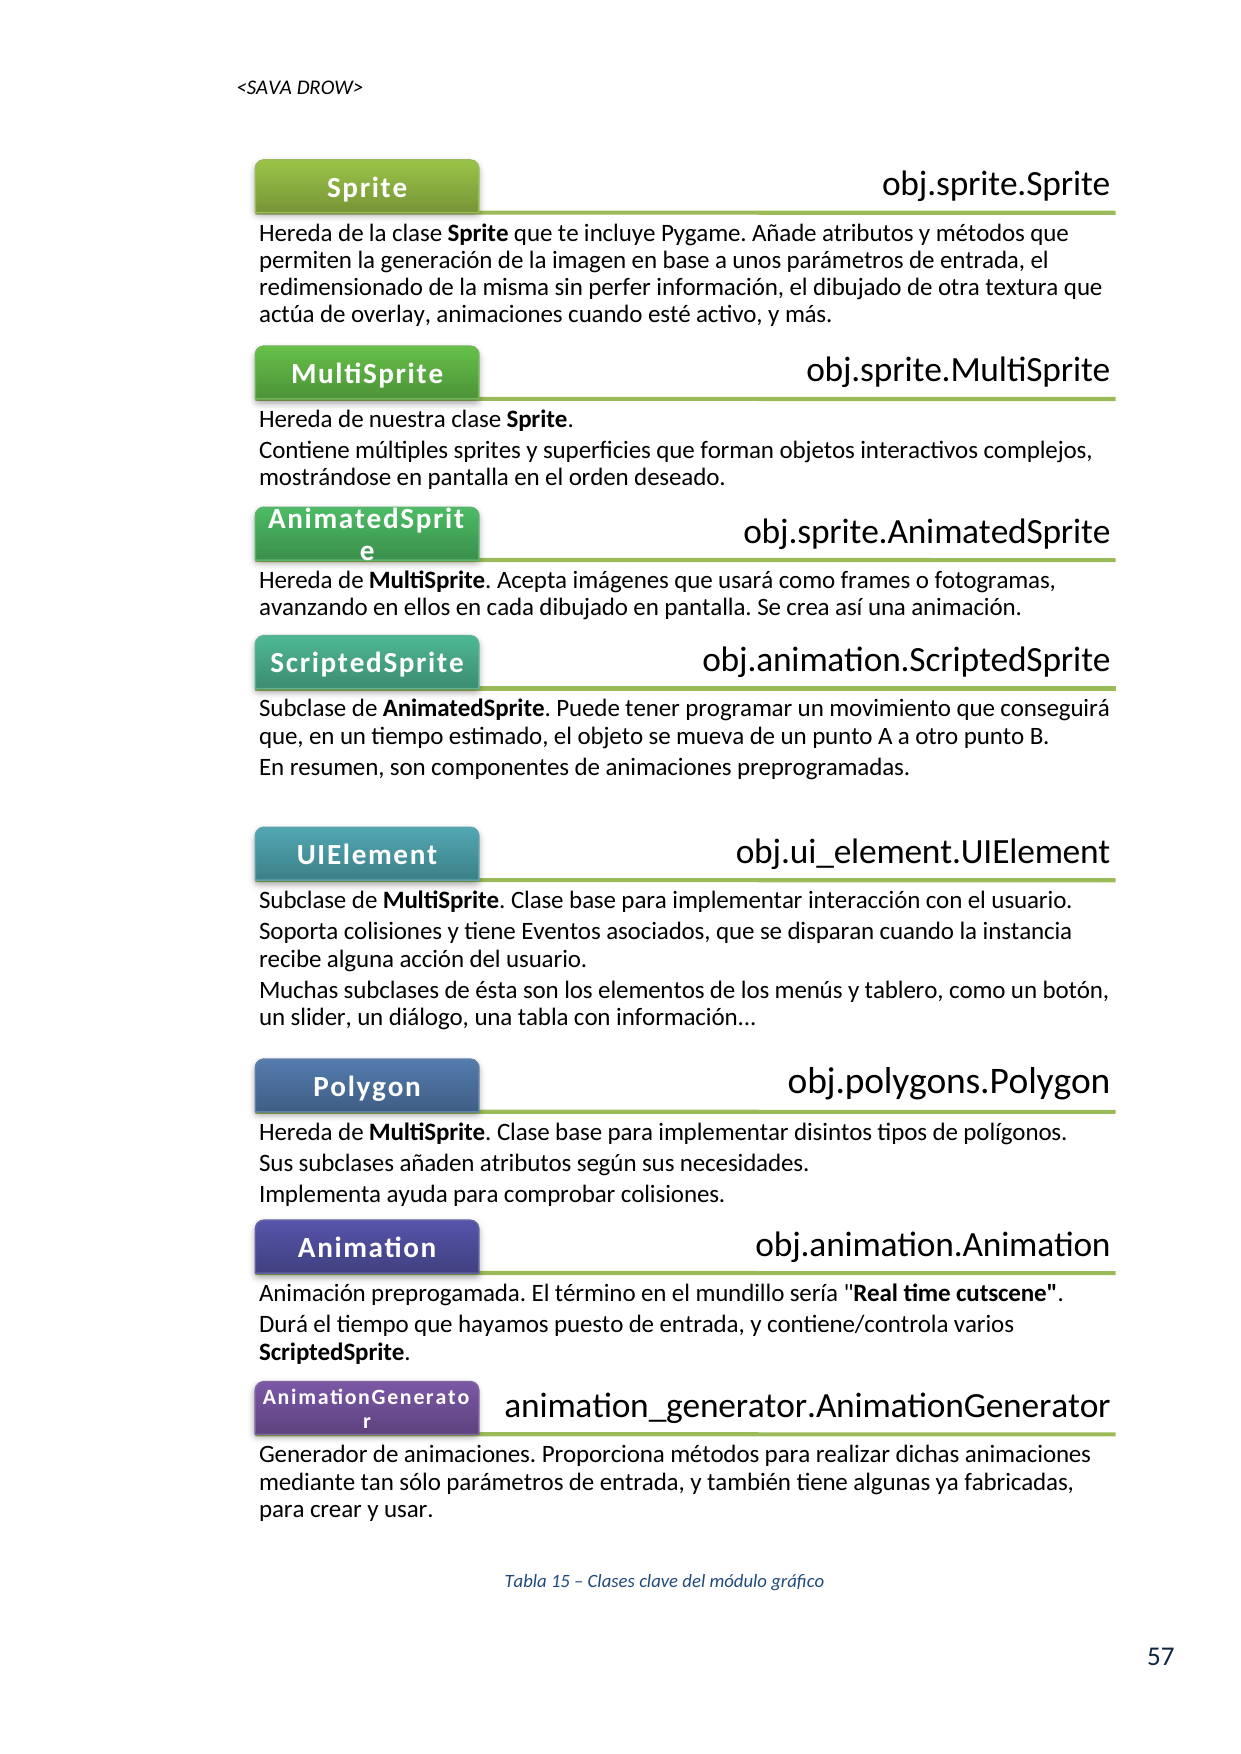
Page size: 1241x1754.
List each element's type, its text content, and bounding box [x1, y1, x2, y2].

text Tabla – Clases clave del módulo gráfico [236, 1569, 1092, 1592]
